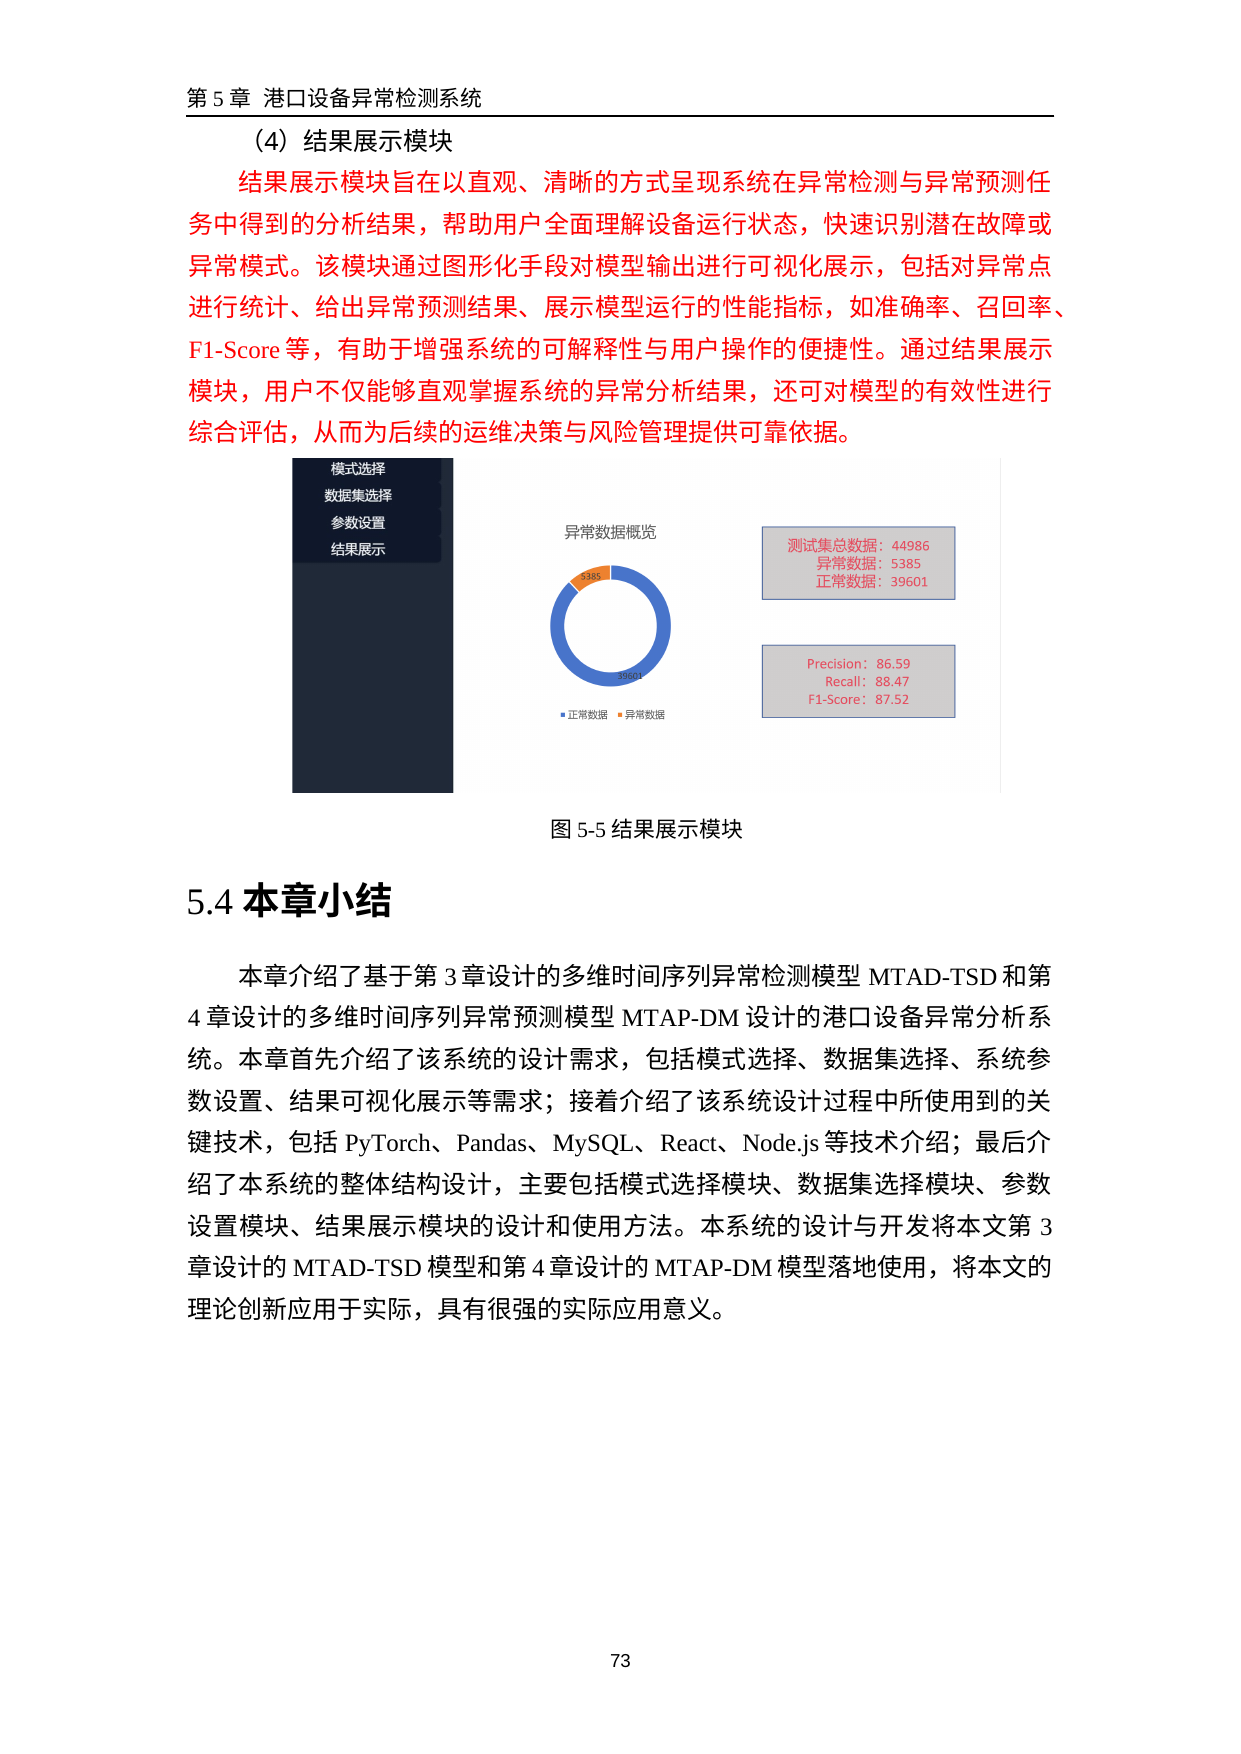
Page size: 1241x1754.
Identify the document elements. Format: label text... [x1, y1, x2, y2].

picture [292, 458, 1001, 793]
subtitle 本章小结 [186, 871, 1054, 925]
text （4）结果展示模块 [188, 117, 1054, 158]
text 图5-5 结果展示模块 [188, 812, 1054, 843]
text 结果展示模块旨在以直观、清晰的方式呈现系统在异常检测与异常预测任务中得到的分析结果，帮助用户全面理解设备运行状态，快速识别潜在故障或异常模式。该模块通过图形化手段对模型输出进行可视化展示，包括对异常点进行统计、给出异常预测结果、展示模型运行的性能指标，如准确率、召回率、F1-Score等，有助于增强系统的可解释性与用户操作的便捷性。通过结果展示模块，用户不仅能够直观掌握系统的异常分析结果，还可对模型的有效性进行综合评估，从而为后续的运维决策与风险管理提供可靠依据。 [188, 158, 1054, 450]
text 本章介绍了基于第3章设计的多维时间序列异常检测模型MTAD-TSD和第4章设计的多维时间序列异常预测模型MTAP-DM设计的港口设备异常分析系统。本章首先介绍了该系统的设计需求，包括模式选择、数据集选择、系统参数设置、结果可视化展示等需求；接着介绍了该系统设计过程中所使用到的关键技术，包括PyTorch、Pandas、MySQL、React、Node.js等技术介绍；最后介绍了本系统的整体结构设计，主要包括模式选择模块、数据集选择模块、参数设置模块、结果展示模块的设计和使用方法。本系统的设计与开发将本文第3章设计的MTAD-TSD模型和第4章设计的MTAP-DM模型落地使用，将本文的理论创新应用于实际，具有很强的实际应用意义。 [188, 952, 1052, 1327]
